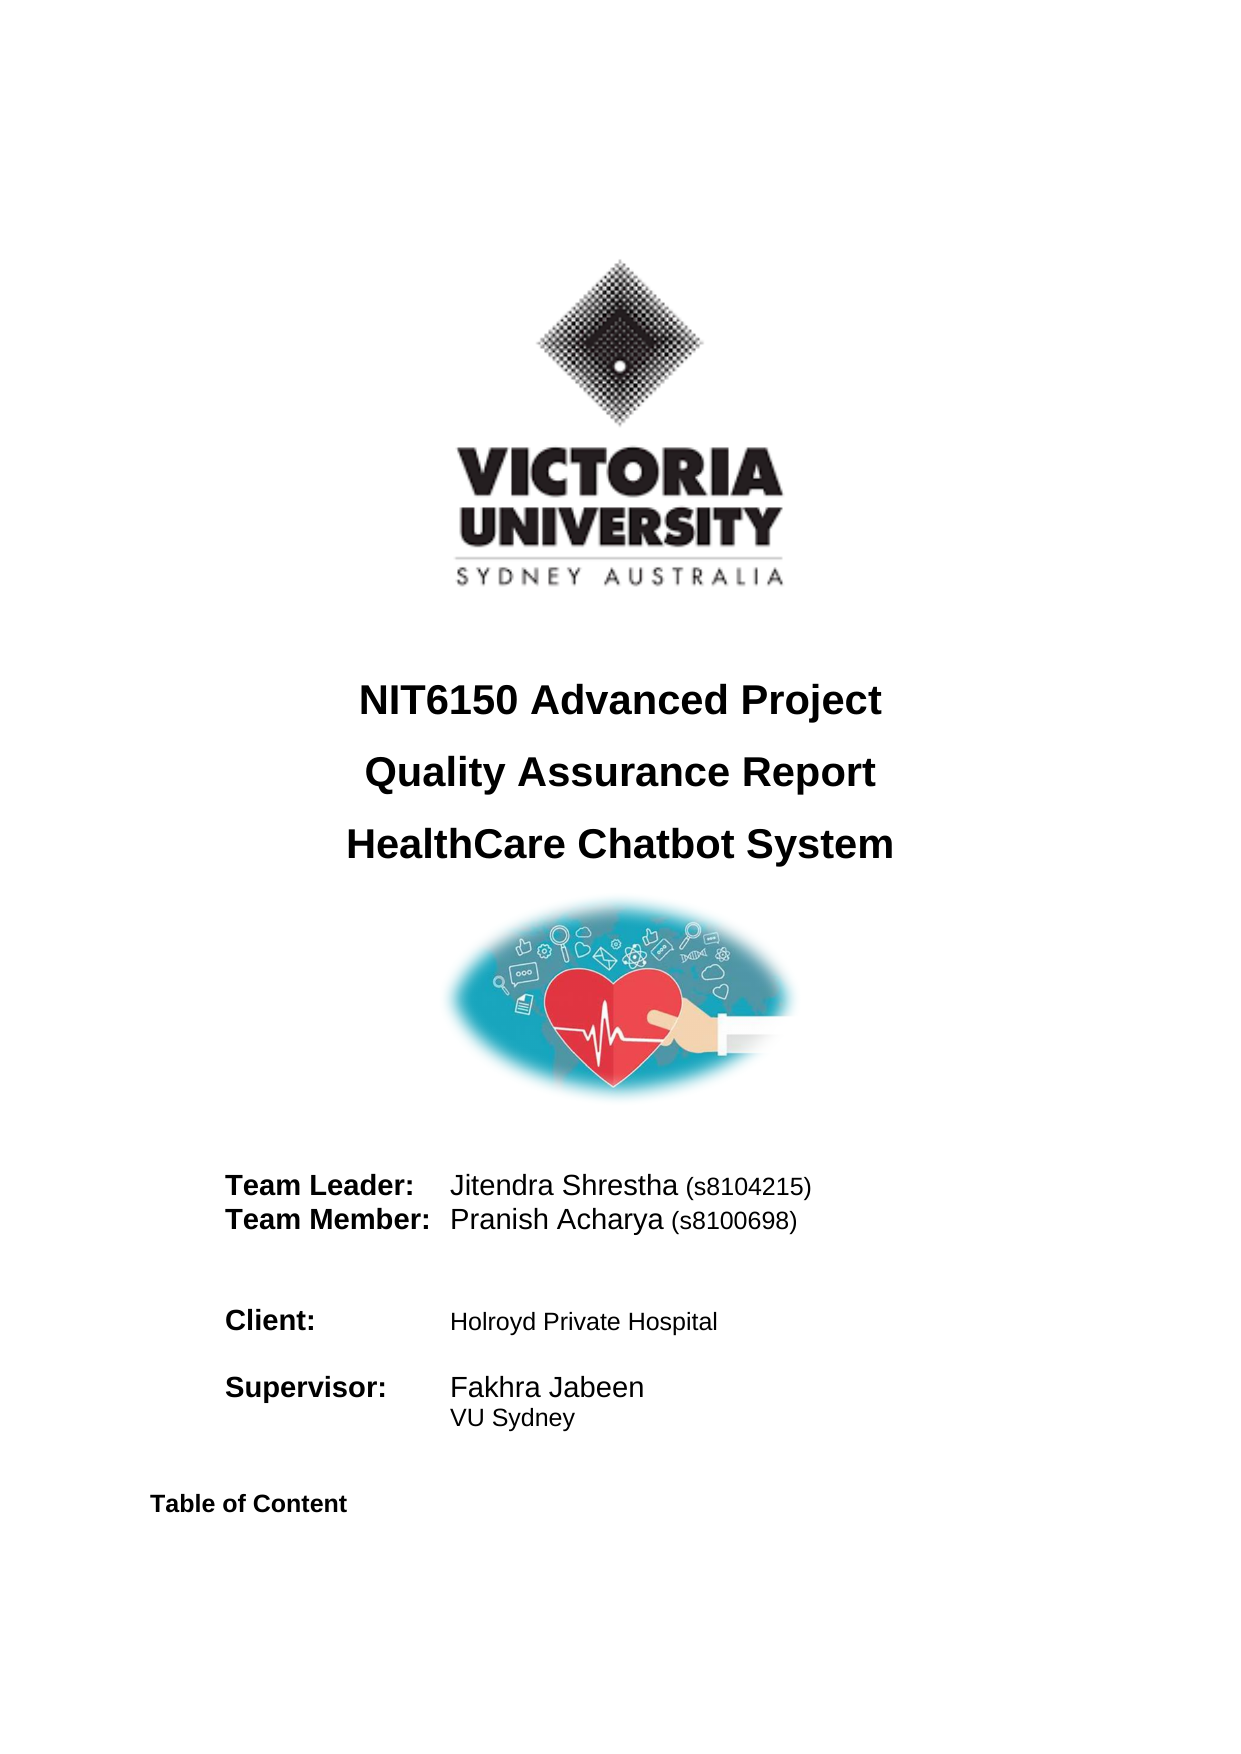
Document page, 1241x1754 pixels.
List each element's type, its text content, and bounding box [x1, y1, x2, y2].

text NIT6150 Advanced Project [150, 675, 1090, 723]
text Quality Assurance Report [150, 747, 1090, 795]
text VU Sydney [150, 1403, 1090, 1432]
text Team Member: Pranish Acharya (s8100698) [150, 1202, 1090, 1236]
text Supervisor: Fakhra Jabeen [150, 1370, 1090, 1403]
text HealthCare Chatbot System [150, 819, 1090, 867]
text Team Leader: Jitendra Shrestha (s8104215) [150, 1168, 1090, 1202]
picture [388, 196, 853, 661]
text Client: Holroyd Private Hospital [225, 1303, 1090, 1336]
